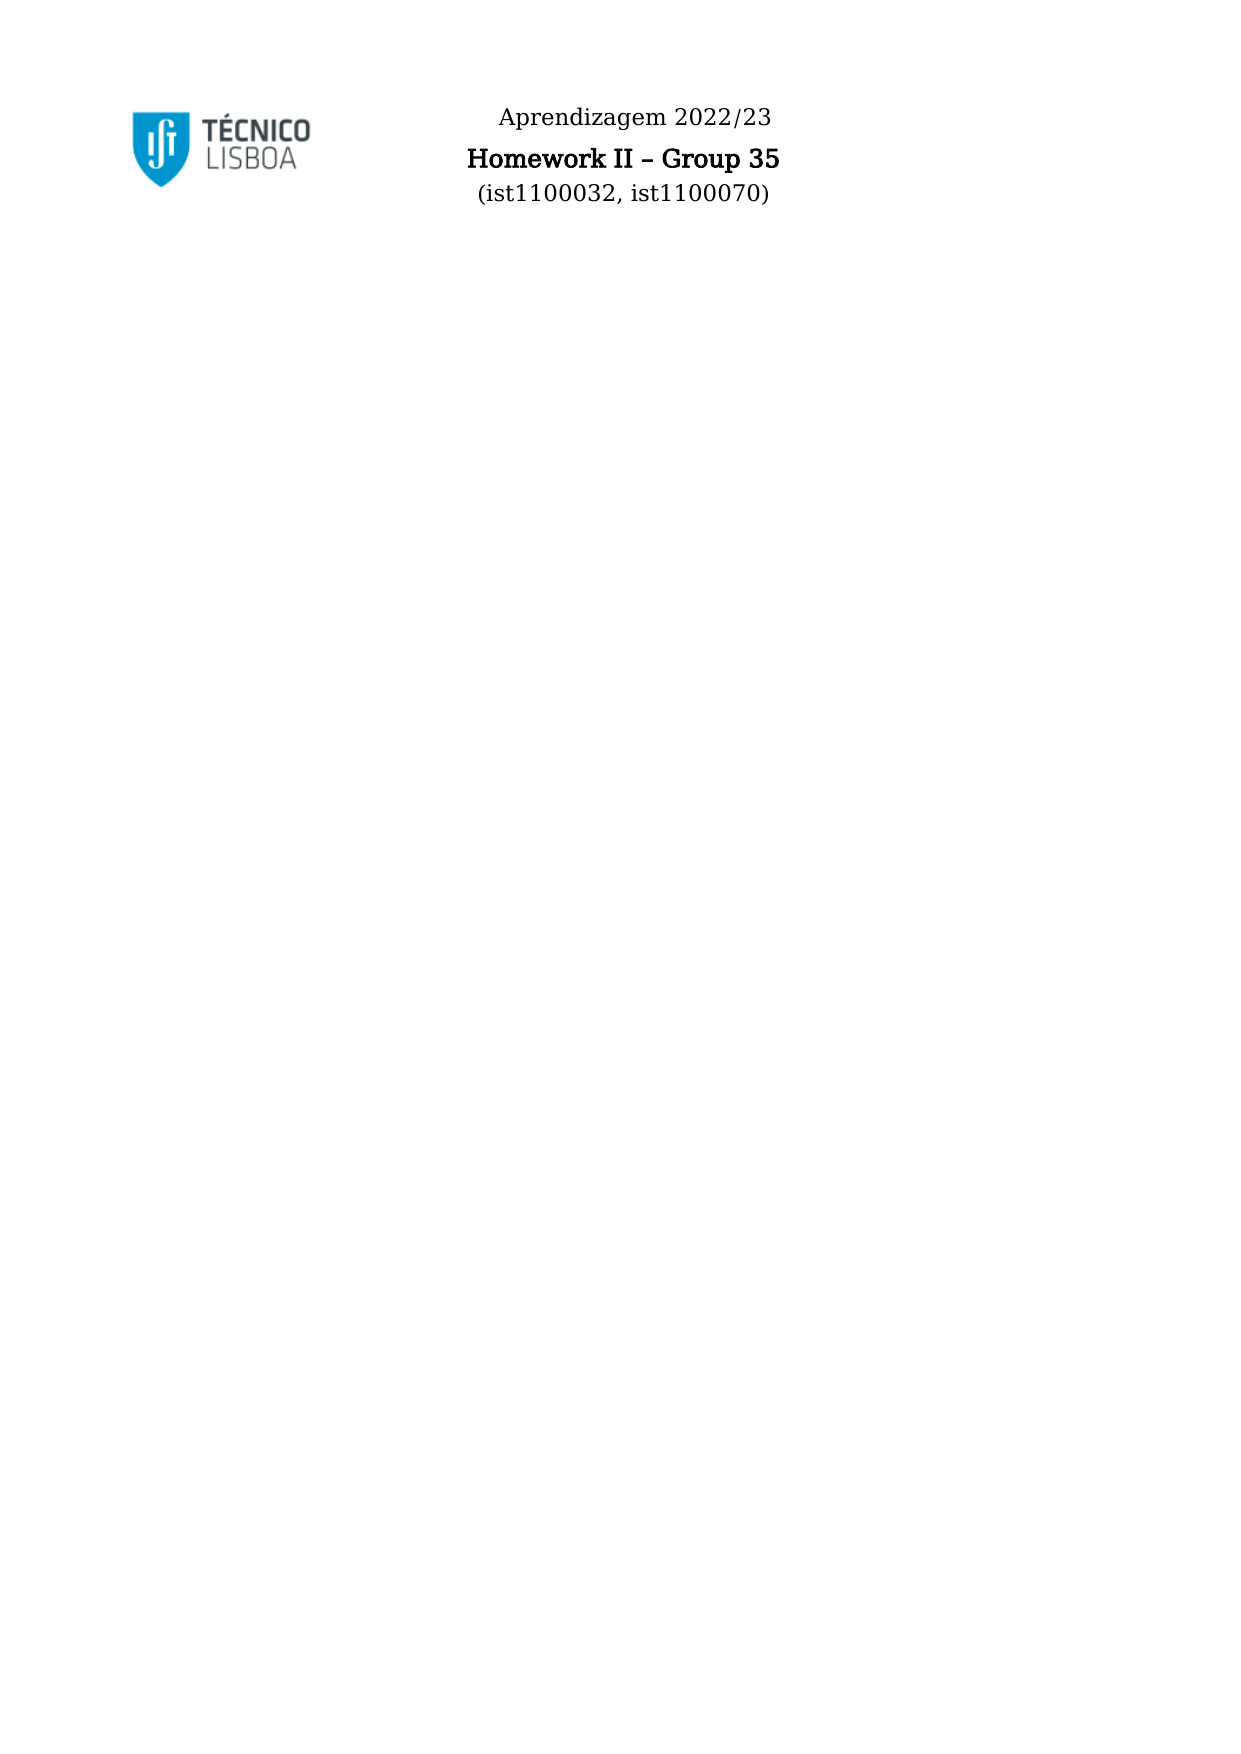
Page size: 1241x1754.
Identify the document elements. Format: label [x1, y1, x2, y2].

picture [121, 103, 320, 197]
